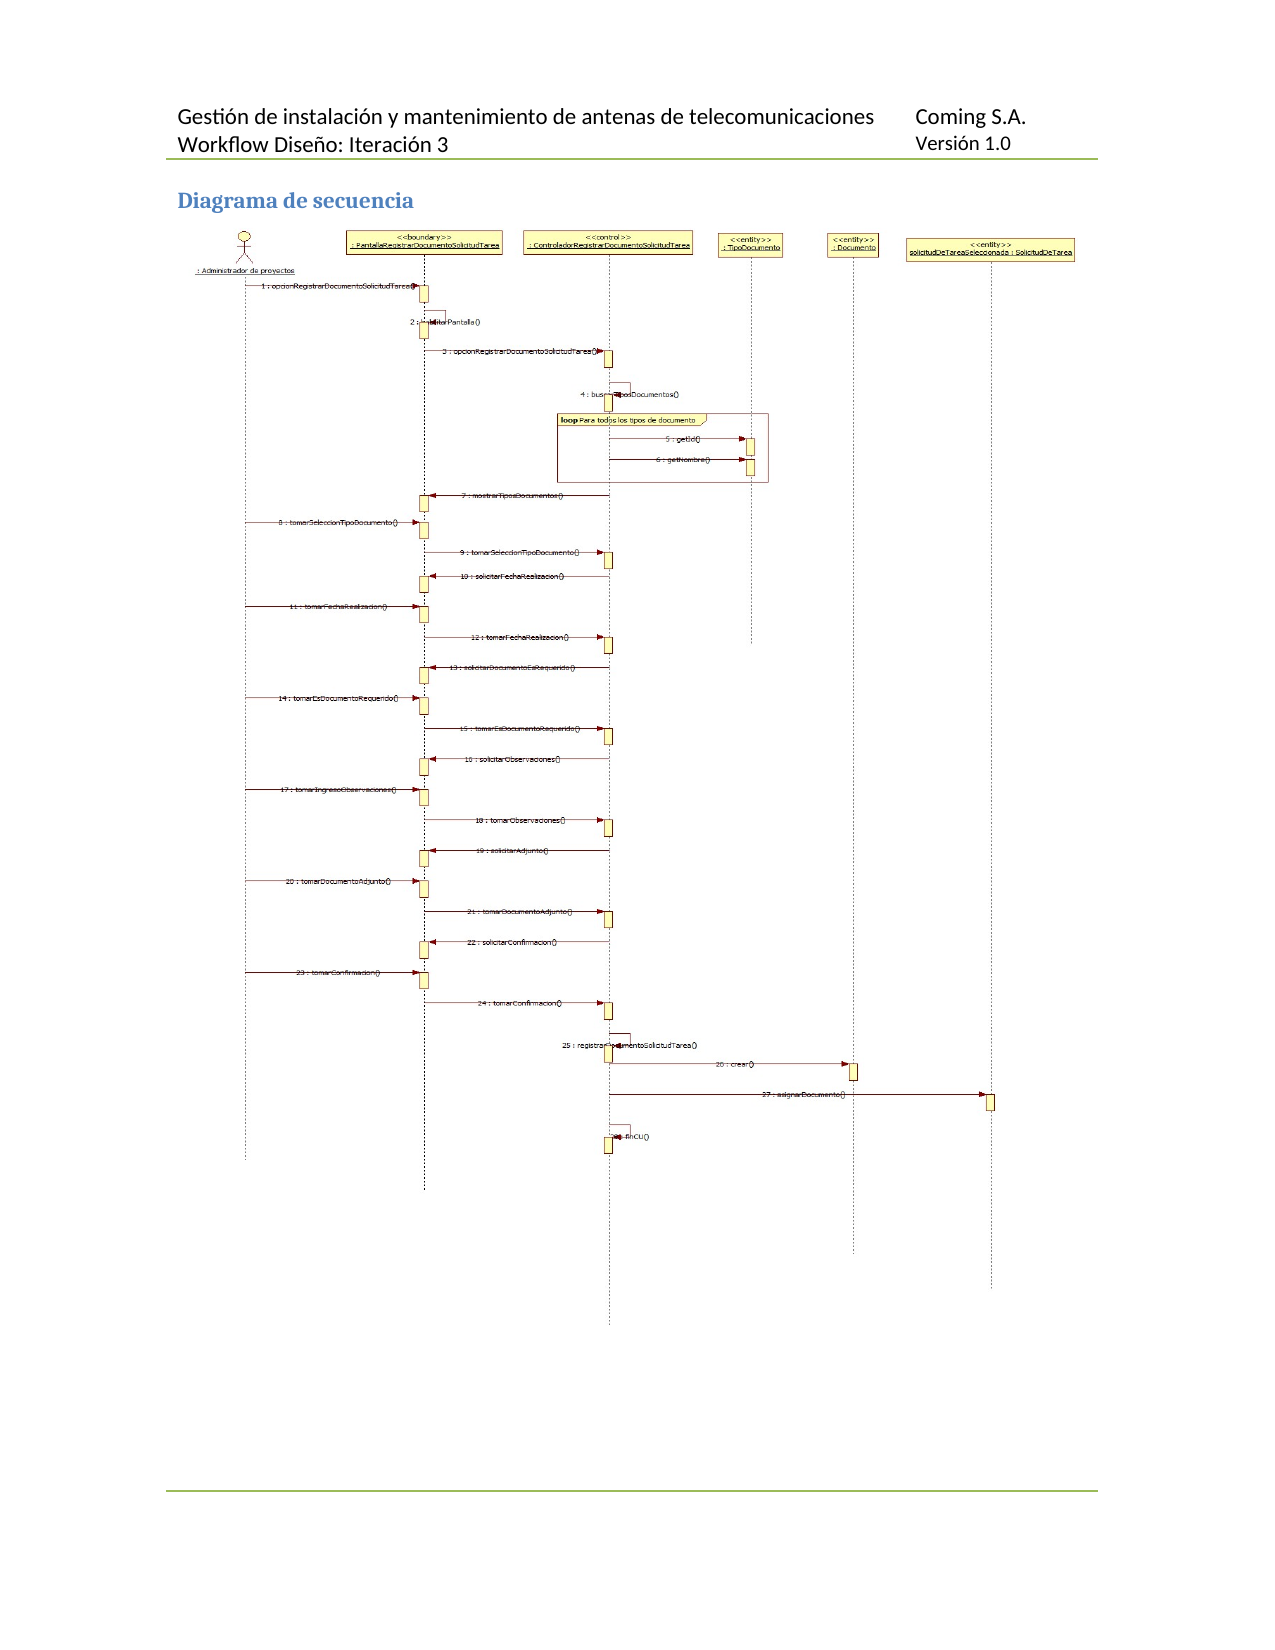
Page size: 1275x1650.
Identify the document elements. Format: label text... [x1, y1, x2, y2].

picture [177, 218, 1089, 1339]
subtitle Diagrama de secuencia [177, 188, 1098, 214]
